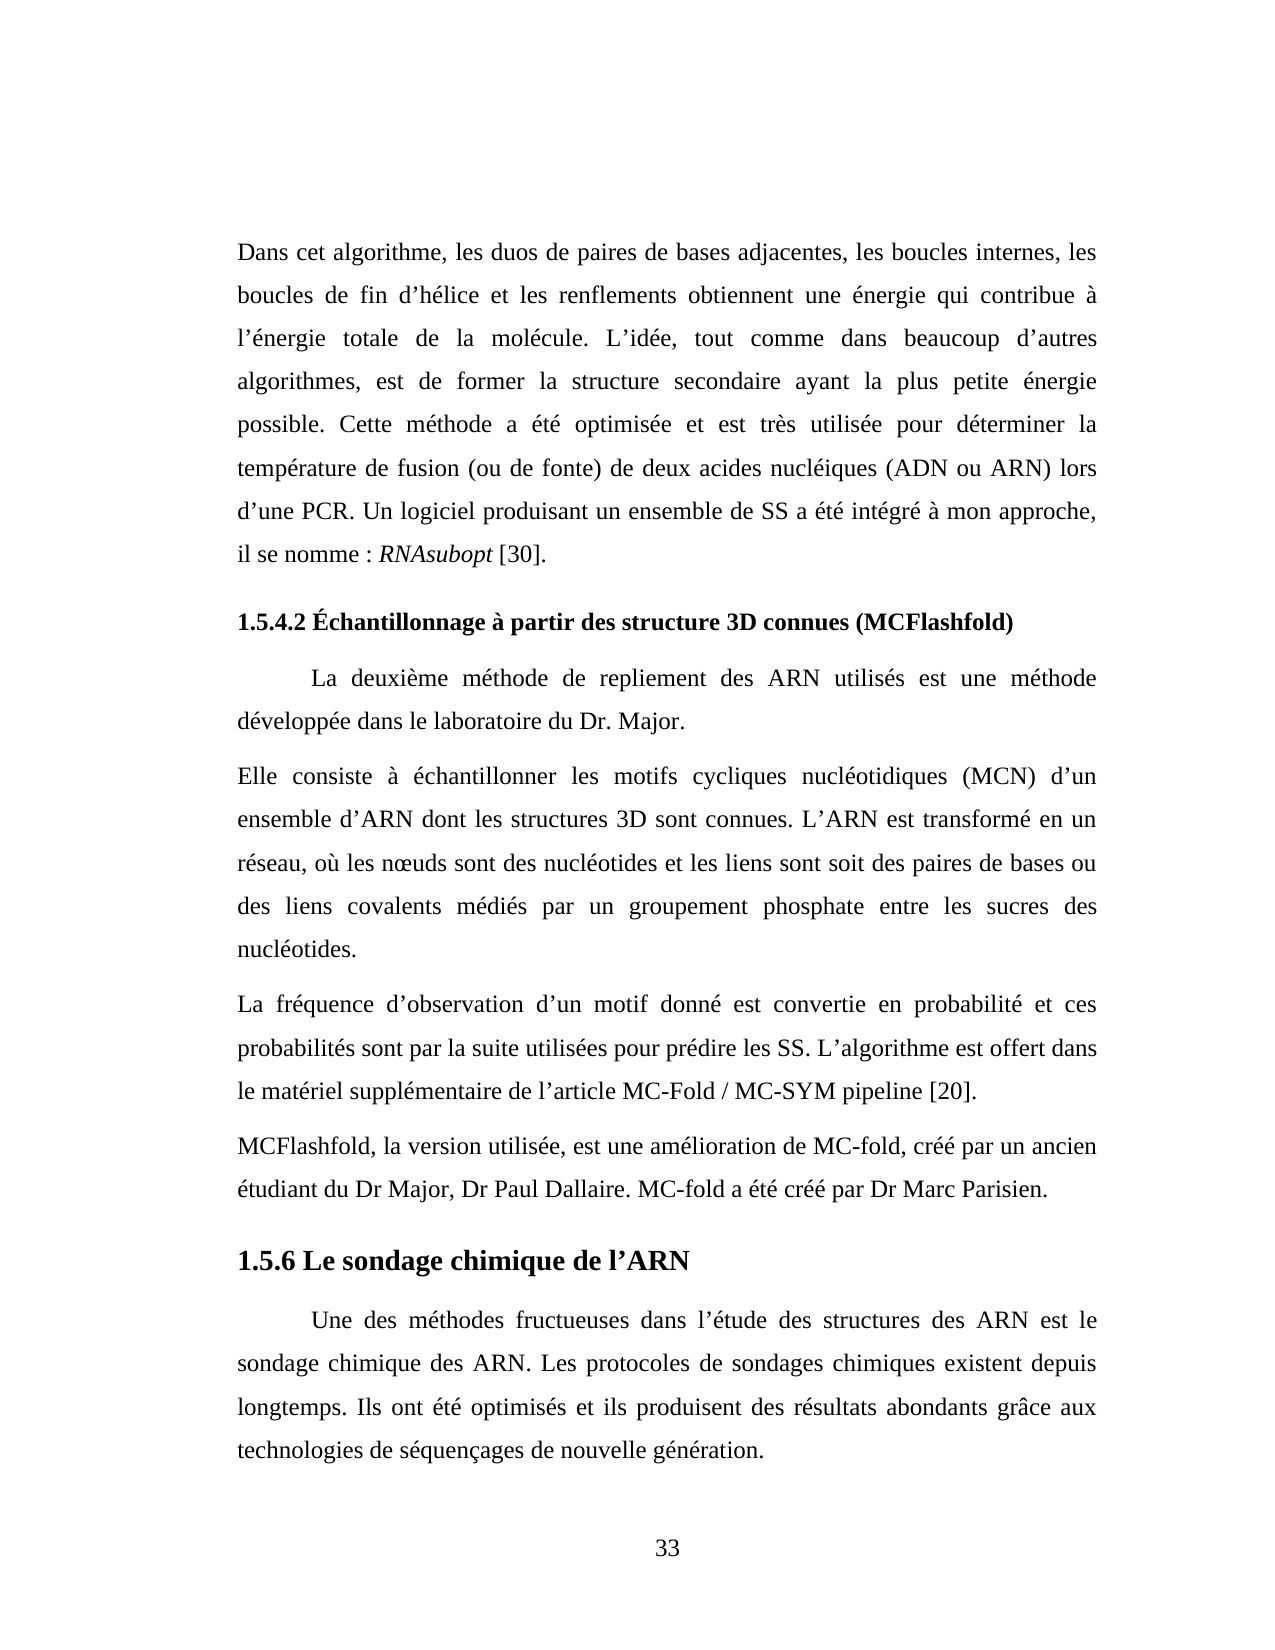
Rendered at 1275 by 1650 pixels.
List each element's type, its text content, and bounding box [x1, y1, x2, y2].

text MCFlashfold, la version utilisée, est une amélioration de MC-fold, créé par un ancien étudiant du Dr Major, Dr Paul Dallaire. MC-fold a été créé par Dr Marc Parisien. [237, 1131, 1098, 1203]
text Elle consiste à échantillonner les motifs cycliques nucléotidiques (MCN) d’un ensemble d’ARN dont les structures 3D sont connues. L’ARN est transformé en un réseau, où les nœuds sont des nucléotides et les liens sont soit des paires de bases ou des liens covalents médiés par un groupement phosphate entre les sucres des nucléotides. [237, 761, 1098, 963]
text Dans cet algorithme, les duos de paires de bases adjacentes, les boucles internes, les boucles de fin d’hélice et les renflements obtiennent une énergie qui contribue à l’énergie totale de la molécule. L’idée, tout comme dans beaucoup d’autres algorithmes, est de former la structure secondaire ayant la plus petite énergie possible. Cette méthode a été optimisée et est très utilisée pour déterminer la température de fusion (ou de fonte) de deux acides nucléiques (ADN ou ARN) lors d’une PCR. Un logiciel produisant un ensemble de SS a été intégré à mon approche, il se nomme : RNAsubopt [30]. [237, 237, 1098, 568]
text Une des méthodes fructueuses dans l’étude des structures des ARN est le sondage chimique des ARN. Les protocoles de sondages chimiques existent depuis longtemps. Ils ont été optimisés et ils produisent des résultats abondants grâce aux technologies de séquençages de nouvelle génération. [237, 1305, 1098, 1463]
text La fréquence d’observation d’un motif donné est convertie en probabilité et ces probabilités sont par la suite utilisées pour prédire les SS. L’algorithme est offert dans le matériel supplémentaire de l’article MC-Fold / MC-SYM pipeline [20]. [237, 989, 1098, 1104]
subtitle 1.5.6 Le sondage chimique de l’ARN [237, 1243, 1098, 1276]
text La deuxième méthode de repliement des ARN utilisés est une méthode développée dans le laboratoire du Dr. Major. [237, 663, 1098, 734]
subtitle 1.5.4.2 Échantillonnage à partir des structure 3D connues (MCFlashfold) [237, 607, 1098, 636]
